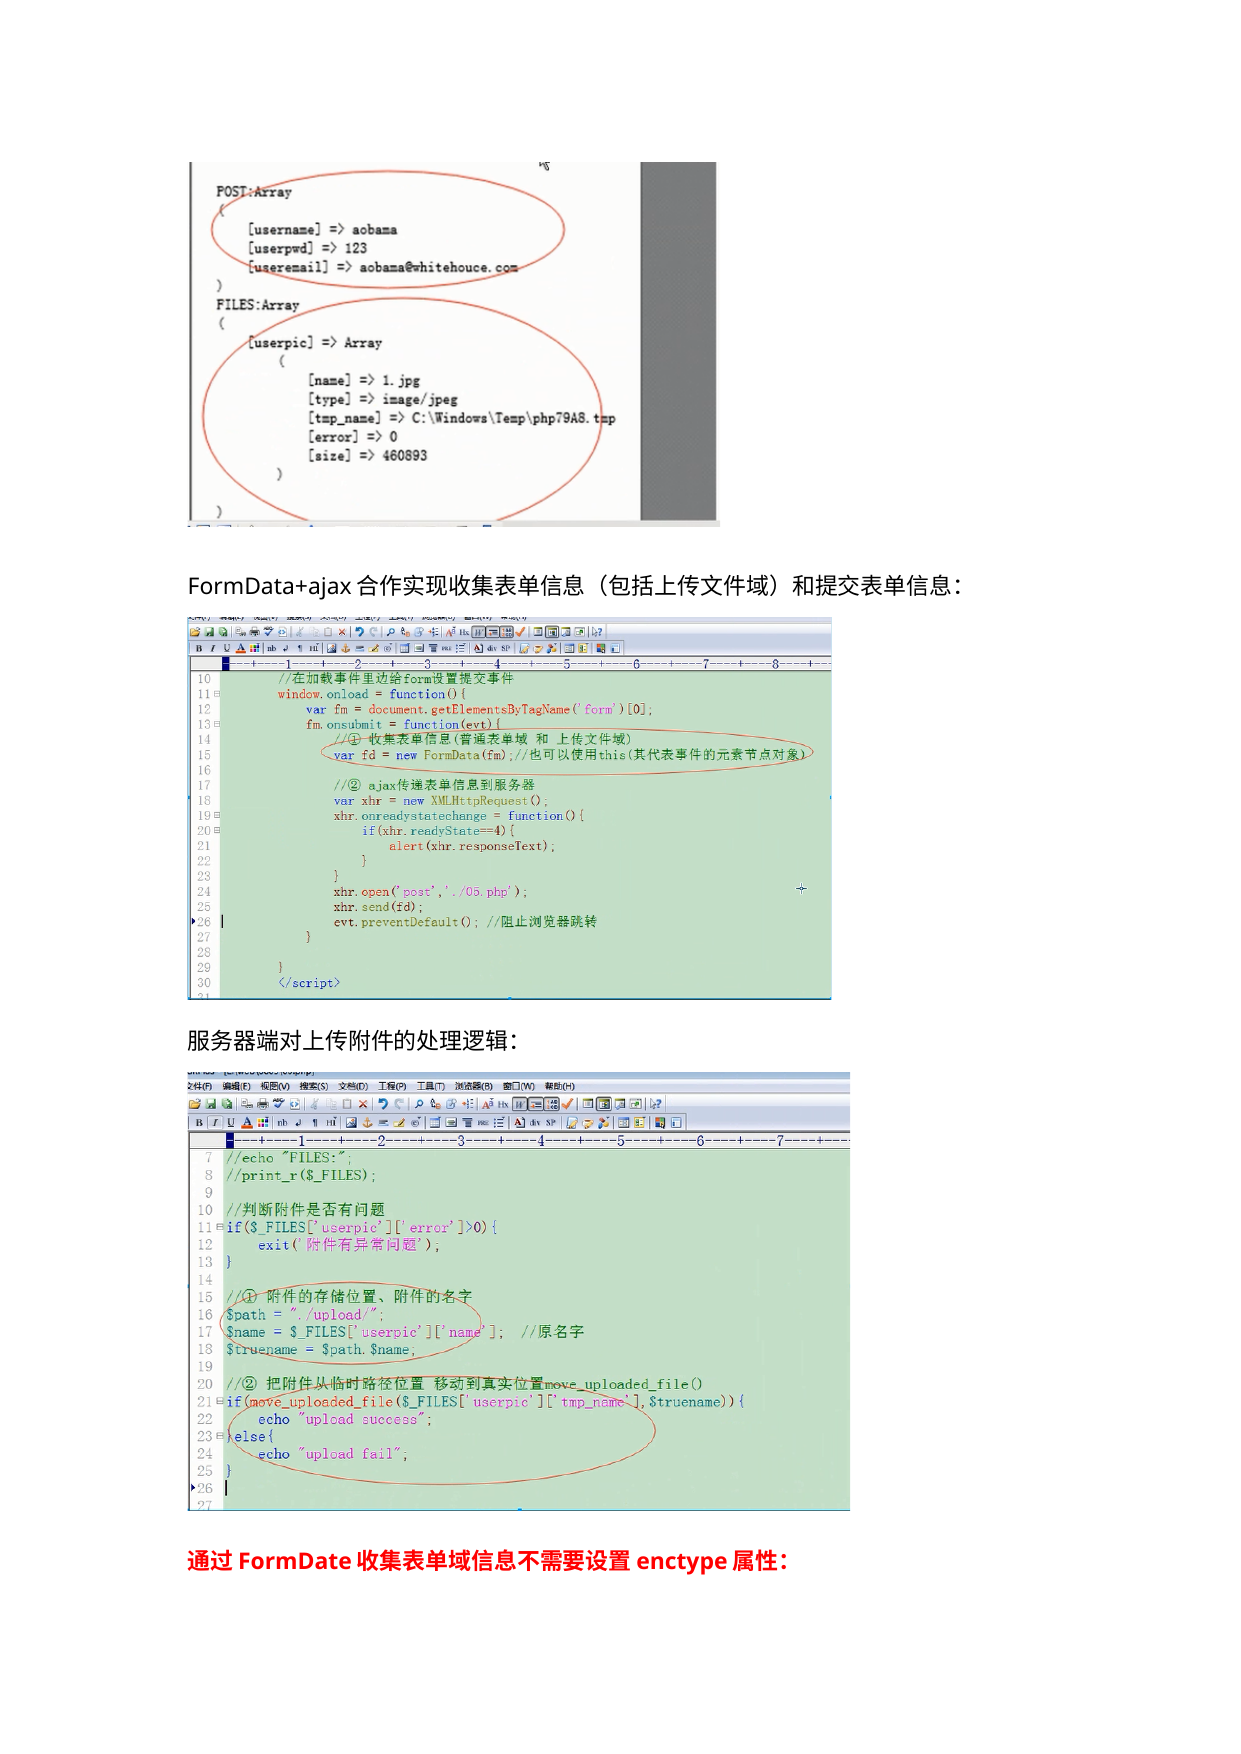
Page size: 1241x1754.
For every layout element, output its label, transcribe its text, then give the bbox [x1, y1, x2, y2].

text 服务器端对上传附件的处理逻辑： [187, 1007, 1053, 1072]
picture [187, 162, 721, 527]
text FormData+ajax合作实现收集表单信息（包括上传文件域）和提交表单信息： [187, 552, 1053, 617]
picture [187, 1072, 851, 1511]
text 通过FormDate收集表单域信息不需要设置enctype属性： [187, 1527, 1053, 1592]
picture [187, 617, 832, 1000]
